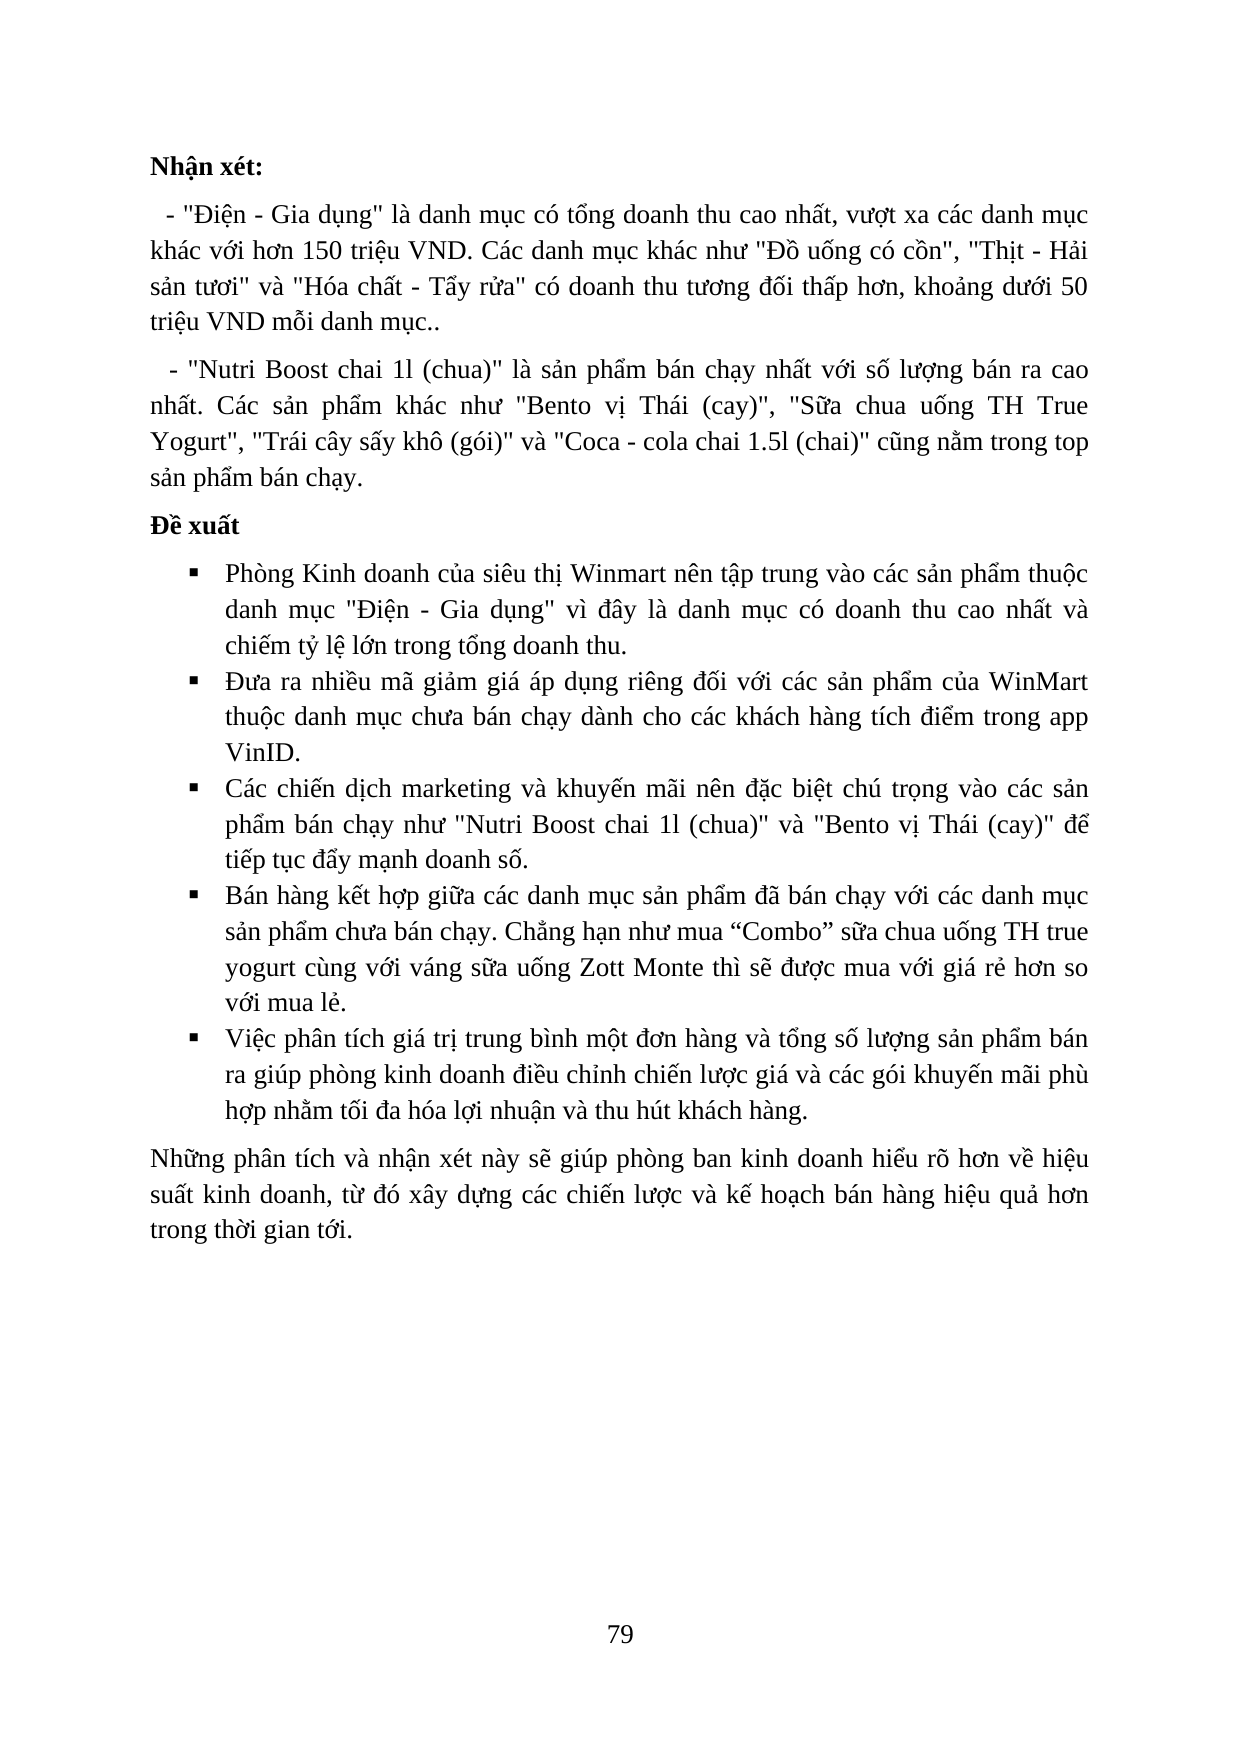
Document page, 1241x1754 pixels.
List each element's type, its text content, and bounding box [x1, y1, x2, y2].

text Nhận xét: [150, 150, 1090, 181]
list Việc phân tích giá trị trung bình một đơn hàng và tổng số lượng sản phẩm bán ra giúp phòng kinh doanh điều chỉnh chiến lược giá và các gói khuyến mãi phù hợp nhằm tối đa hóa lợi nhuận và thu hút khách hàng. [187, 1022, 1090, 1125]
list Bán hàng kết hợp giữa các danh mục sản phẩm đã bán chạy với các danh mục sản phẩm chưa bán chạy. Chẳng hạn như mua “Combo” sữa chua uống TH true yogurt cùng với váng sữa uống Zott Monte thì sẽ được mua với giá rẻ hơn so với mua lẻ. [187, 879, 1090, 1018]
text Đề xuất [150, 509, 1090, 540]
list Các chiến dịch marketing và khuyến mãi nên đặc biệt chú trọng vào các sản phẩm bán chạy như "Nutri Boost chai 1l (chua)" và "Bento vị Thái (cay)" để tiếp tục đẩy mạnh doanh số. [187, 772, 1090, 874]
list Phòng Kinh doanh của siêu thị Winmart nên tập trung vào các sản phẩm thuộc danh mục "Điện - Gia dụng" vì đây là danh mục có doanh thu cao nhất và chiếm tỷ lệ lớn trong tổng doanh thu. [187, 557, 1090, 660]
text - "Điện - Gia dụng" là danh mục có tổng doanh thu cao nhất, vượt xa các danh mục khác với hơn 150 triệu VND. Các danh mục khác như "Đồ uống có cồn", "Thịt - Hải sản tươi" và "Hóa chất - Tẩy rửa" có doanh thu tương đối thấp hơn, khoảng dưới 50 triệu VND mỗi danh mục.. [150, 198, 1090, 337]
text - "Nutri Boost chai 1l (chua)" là sản phẩm bán chạy nhất với số lượng bán ra cao nhất. Các sản phẩm khác như "Bento vị Thái (cay)", "Sữa chua uống TH True Yogurt", "Trái cây sấy khô (gói)" và "Coca - cola chai 1.5l (chai)" cũng nằm trong top sản phẩm bán chạy. [150, 354, 1090, 492]
list Đưa ra nhiều mã giảm giá áp dụng riêng đối với các sản phẩm của WinMart thuộc danh mục chưa bán chạy dành cho các khách hàng tích điểm trong app VinID. [187, 664, 1090, 767]
text Những phân tích và nhận xét này sẽ giúp phòng ban kinh doanh hiểu rõ hơn về hiệu suất kinh doanh, từ đó xây dựng các chiến lược và kế hoạch bán hàng hiệu quả hơn trong thời gian tới. [150, 1142, 1090, 1244]
